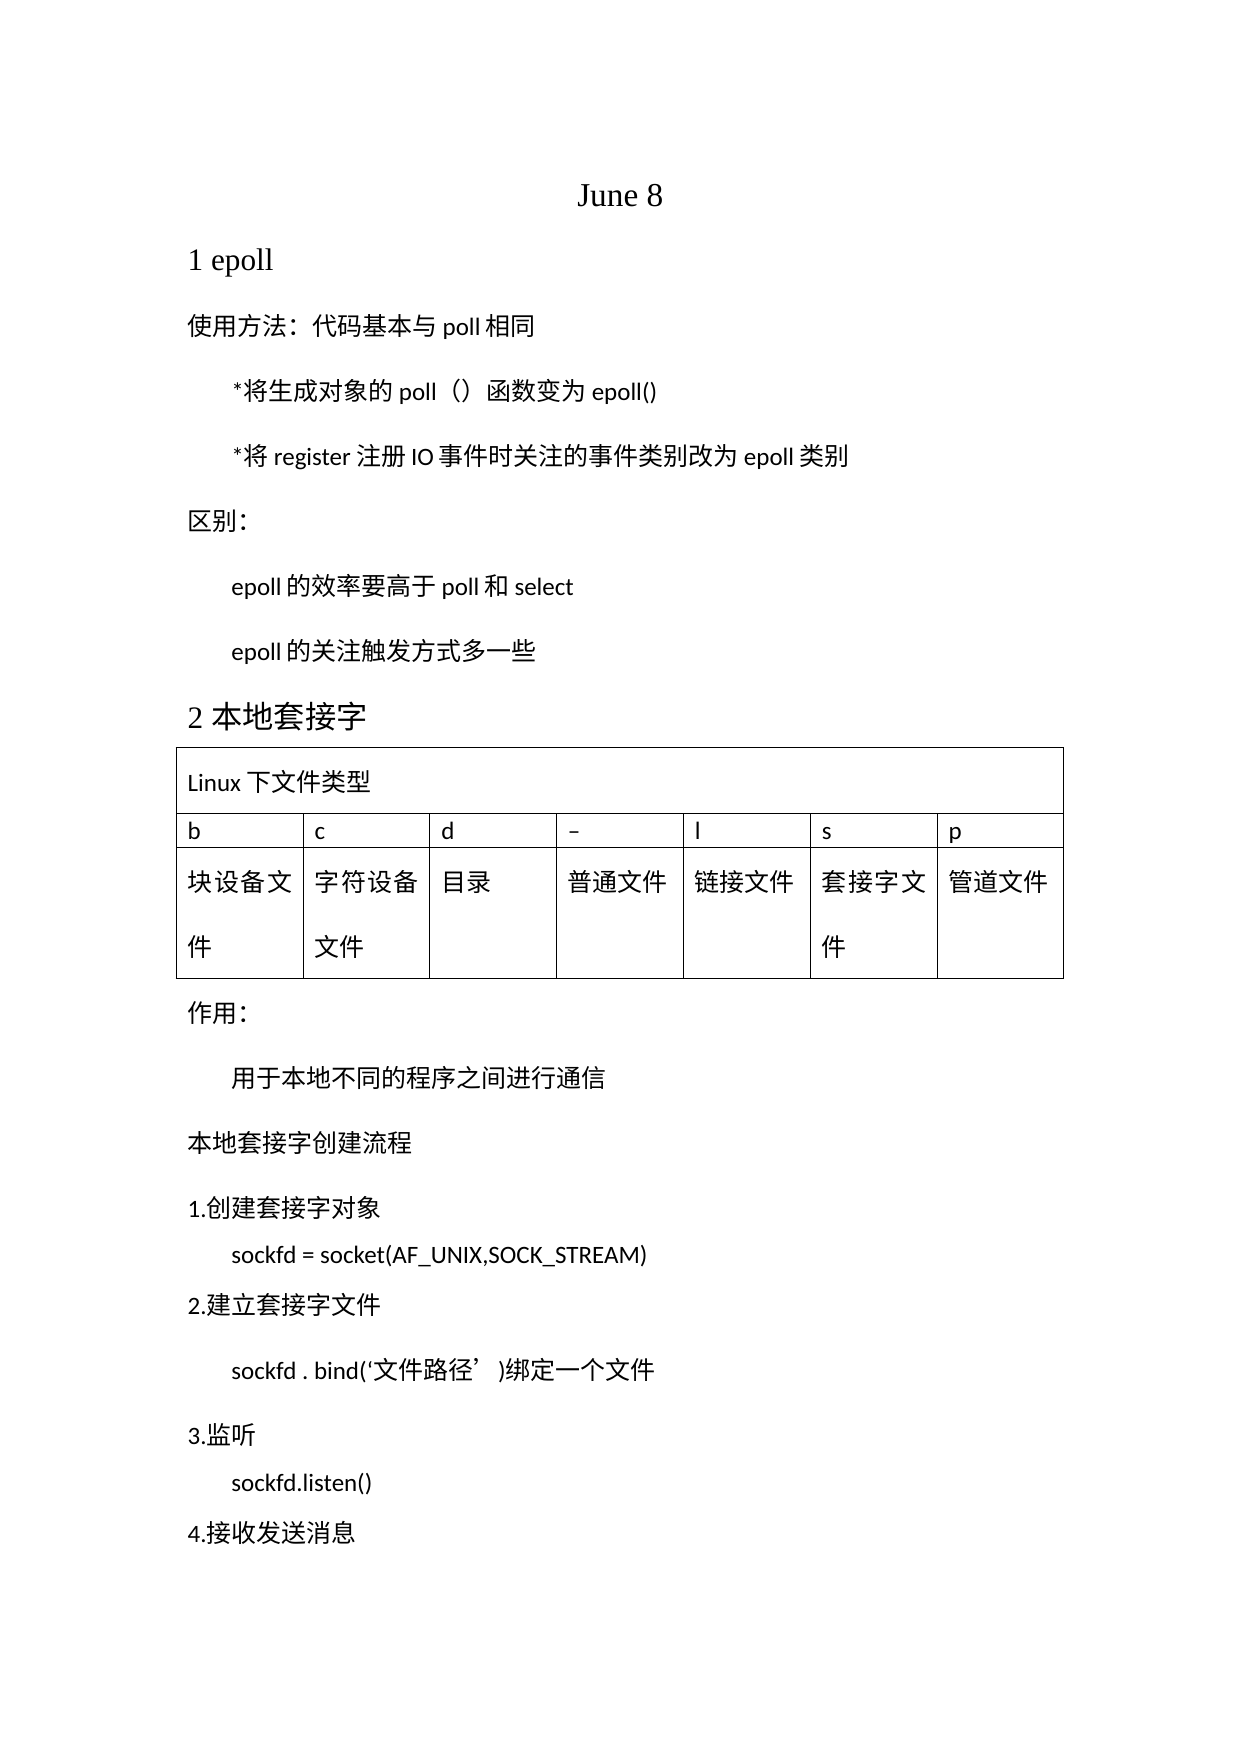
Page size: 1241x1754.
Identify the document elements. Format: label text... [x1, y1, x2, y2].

table_cell s [811, 814, 937, 847]
table_cell 目录 [430, 848, 556, 978]
text sockfd.listen() [231, 1466, 1053, 1499]
text 2 本地套接字 [187, 682, 1053, 747]
table_cell 链接文件 [684, 848, 810, 978]
text *将生成对象的poll（）函数变为epoll() [231, 357, 1053, 422]
text sockfd . bind(‘文件路径’)绑定一个文件 [231, 1336, 1053, 1401]
text 使用方法：代码基本与poll相同 [187, 292, 1053, 357]
table_cell c [304, 814, 429, 847]
text 2.建立套接字文件 [187, 1271, 1053, 1336]
table_cell d [430, 814, 556, 847]
table_cell 套接字文件 [811, 848, 937, 978]
table_cell 字符设备文件 [304, 848, 429, 978]
text 区别： [187, 487, 1053, 552]
text epoll的关注触发方式多一些 [231, 617, 1053, 682]
text epoll的效率要高于poll和select [231, 552, 1053, 617]
text 1 epoll [187, 227, 1053, 292]
text 本地套接字创建流程 [187, 1109, 1053, 1174]
table_cell l [684, 814, 810, 847]
text 作用： [187, 979, 1053, 1044]
table_cell 普通文件 [557, 848, 683, 978]
text 4.接收发送消息 [187, 1499, 1053, 1564]
table_cell 块设备文件 [177, 848, 303, 978]
text *将register注册IO事件时关注的事件类别改为epoll类别 [231, 422, 1053, 487]
table_cell b [177, 814, 303, 847]
text 用于本地不同的程序之间进行通信 [231, 1044, 1053, 1109]
table_header Linux下文件类型 [177, 748, 1063, 813]
table_cell p [938, 814, 1063, 847]
table_cell – [557, 814, 683, 847]
table_cell 管道文件 [938, 848, 1063, 978]
text 3.监听 [187, 1401, 1053, 1466]
text June 8 [187, 162, 1053, 227]
text 1.创建套接字对象 [187, 1174, 1053, 1239]
text sockfd = socket(AF_UNIX,SOCK_STREAM) [231, 1239, 1053, 1271]
